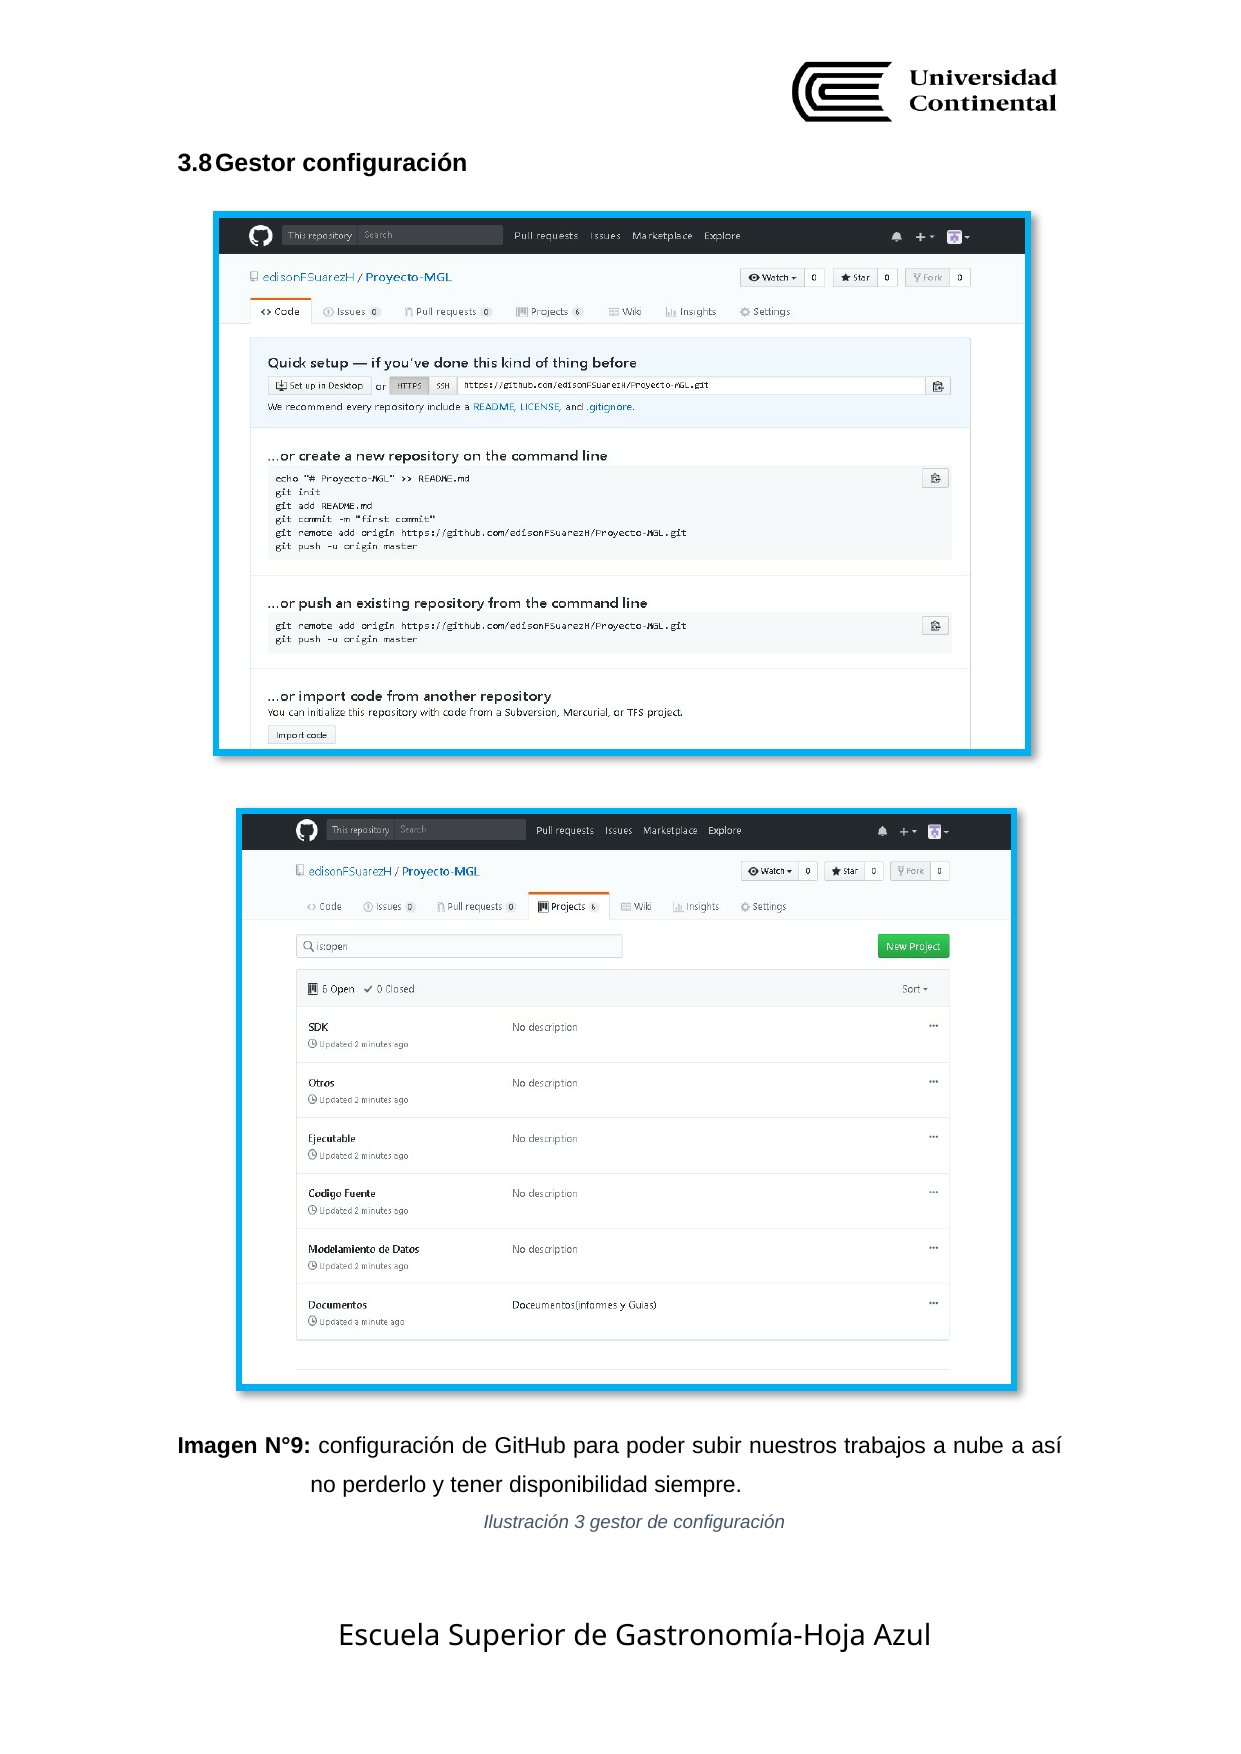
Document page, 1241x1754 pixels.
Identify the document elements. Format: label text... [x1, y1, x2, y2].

subtitle Gestor configuración [177, 148, 1063, 176]
picture [785, 55, 1063, 128]
picture [243, 815, 1010, 1383]
picture [220, 219, 1024, 748]
text Imagen N°9: configuración de GitHub para poder subir nuestros trabajos a nube a así no perderlo y tener disponibilidad siempre. [177, 1432, 1063, 1497]
text Ilustración 3 gestor de configuración [177, 1511, 1063, 1532]
